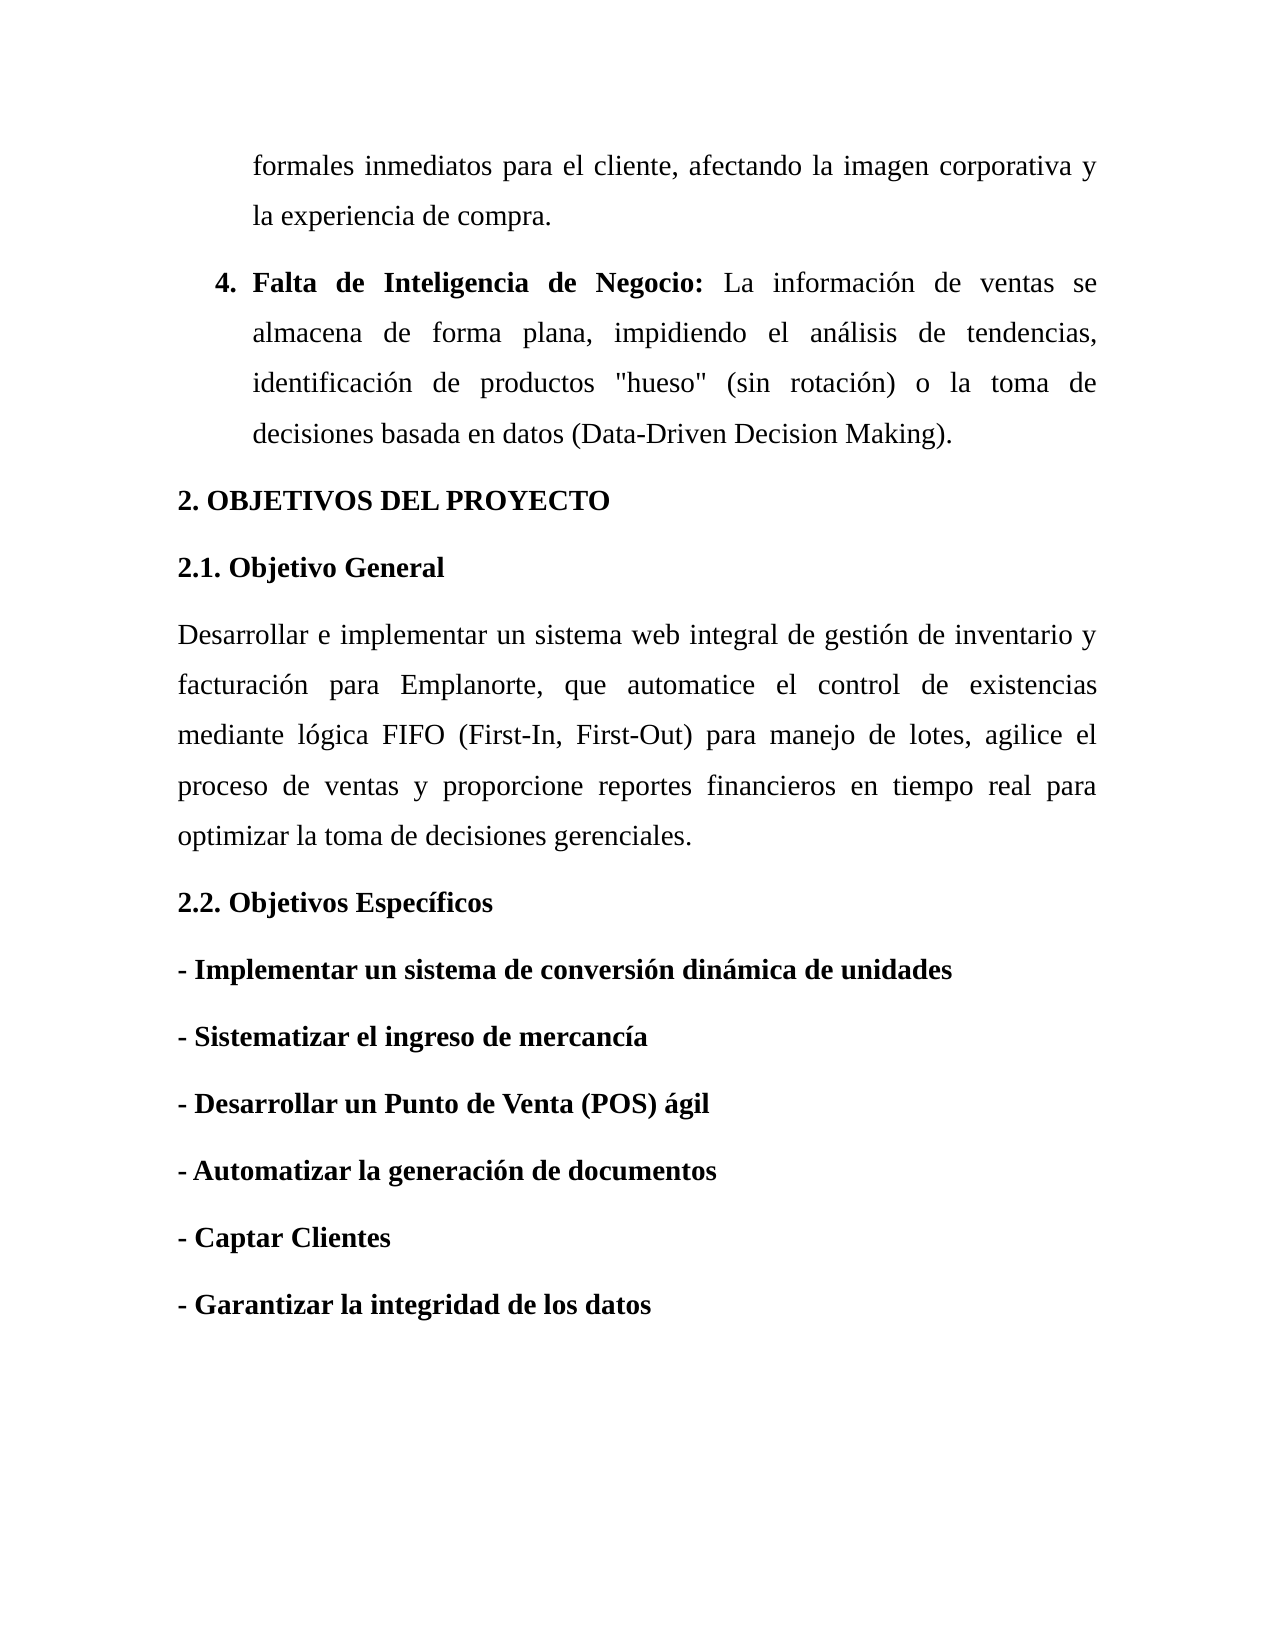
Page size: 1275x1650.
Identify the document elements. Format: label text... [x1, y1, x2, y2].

text - Captar Clientes [177, 1220, 1098, 1253]
list Falta de Inteligencia de Negocio: La información de ventas se almacena de forma plana, impidiendo el análisis de tendencias, identificación de productos "hueso" (sin rotación) o la toma de decisiones basada en datos (Data-Driven Decision Making). [215, 265, 1098, 449]
text Desarrollar e implementar un sistema web integral de gestión de inventario y facturación para Emplanorte, que automatice el control de existencias mediante lógica FIFO (First-In, First-Out) para manejo de lotes, agilice el proceso de ventas y proporcione reportes financieros en tiempo real para optimizar la toma de decisiones gerenciales. [177, 617, 1098, 852]
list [215, 148, 1098, 232]
text - Implementar un sistema de conversión dinámica de unidades [177, 952, 1098, 986]
text - Sistematizar el ingreso de mercancía [177, 1019, 1098, 1053]
text 2.2. Objetivos Específicos [177, 885, 1098, 919]
text - Desarrollar un Punto de Venta (POS) ágil [177, 1086, 1098, 1119]
text 2.1. Objetivo General [177, 550, 1098, 583]
text - Garantizar la integridad de los datos [177, 1287, 1098, 1321]
text 2. OBJETIVOS DEL PROYECTO [177, 483, 1098, 516]
text - Automatizar la generación de documentos [177, 1153, 1098, 1187]
